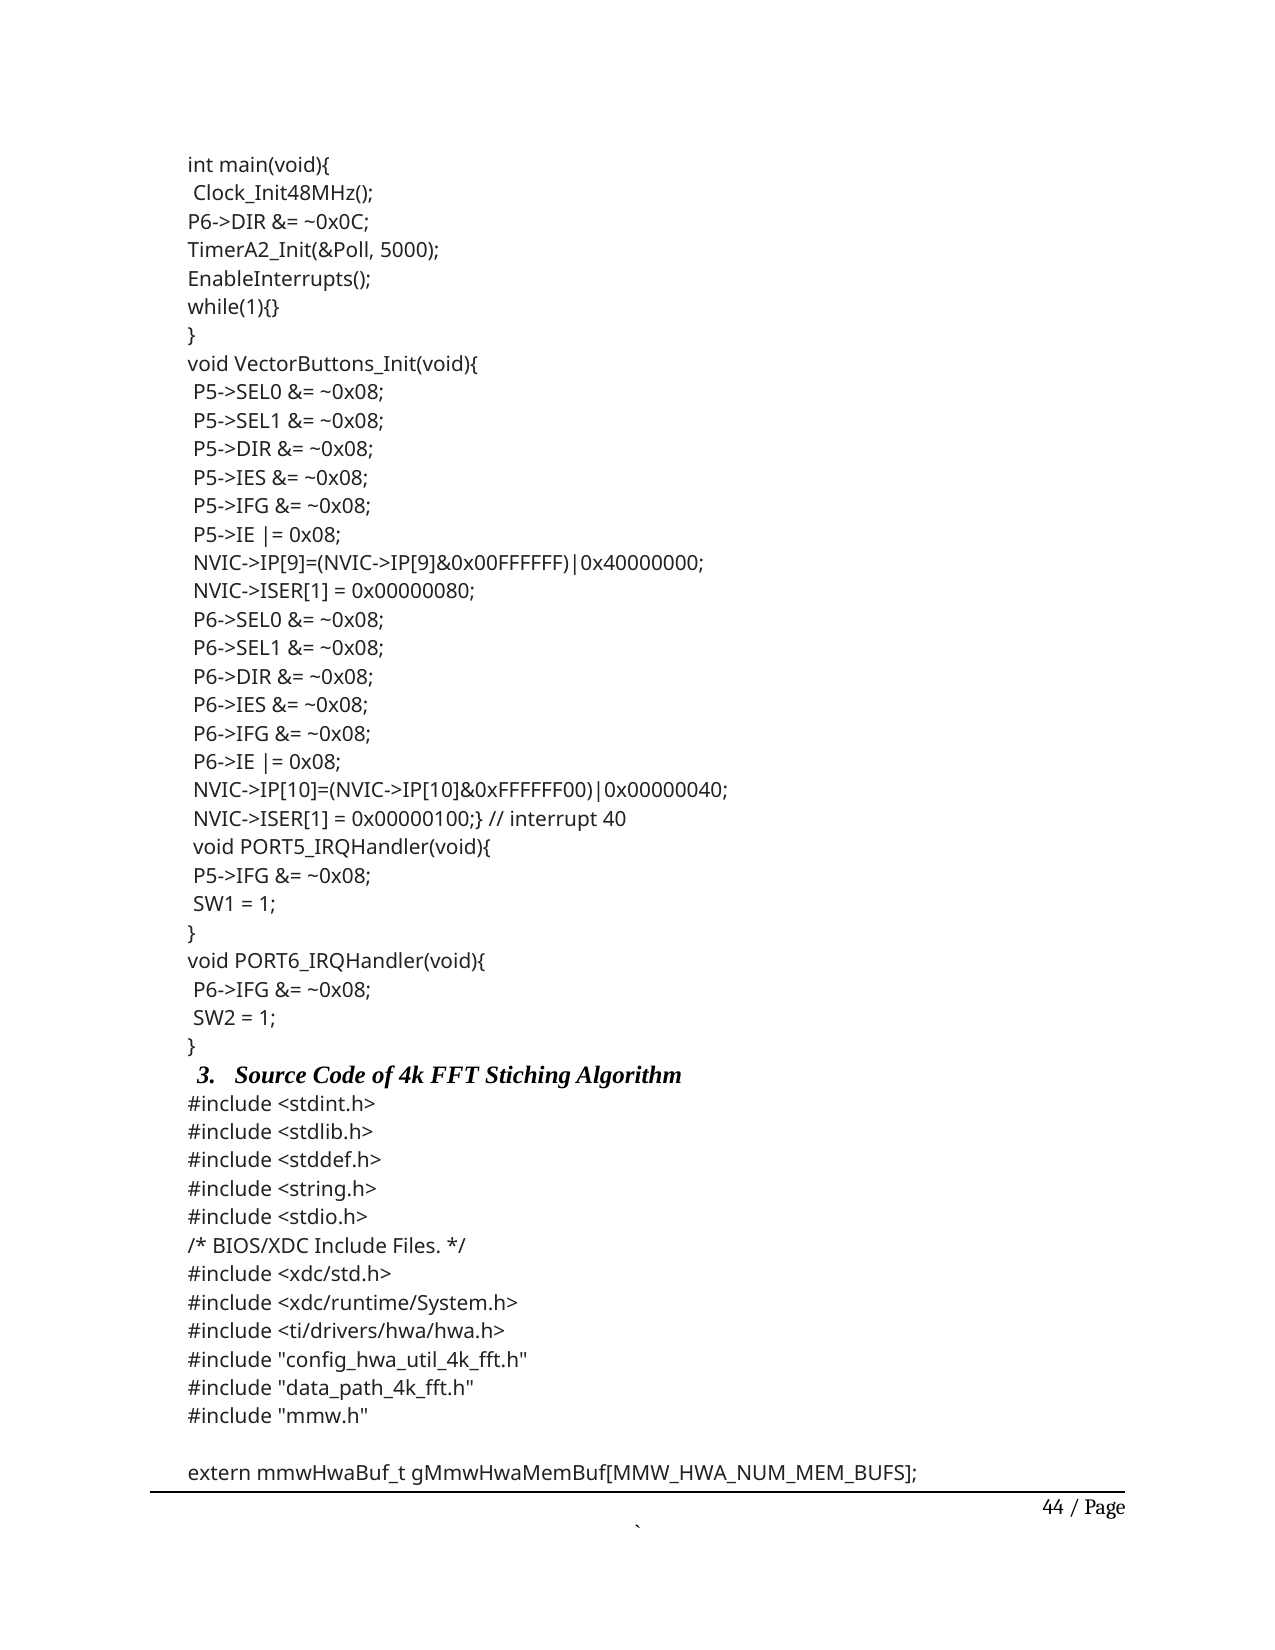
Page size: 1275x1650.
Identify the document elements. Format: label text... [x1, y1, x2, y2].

text EnableInterrupts(); [150, 264, 1125, 292]
text TimerA2_Init(&Poll, 5000); [150, 235, 1125, 264]
text P6->DIR &= ~0x0C; [150, 207, 1125, 235]
text NVIC->ISER[1] = 0x00000080; [150, 577, 1125, 605]
text /* BIOS/XDC Include Files. */ [150, 1231, 1125, 1259]
text } [150, 918, 1125, 946]
text #include <stdint.h> [150, 1089, 1125, 1117]
text #include <stdlib.h> [150, 1117, 1125, 1146]
text } [150, 1032, 1125, 1060]
text while(1){} [150, 292, 1125, 321]
text P6->IES &= ~0x08; [150, 690, 1125, 719]
text P6->IFG &= ~0x08; [150, 975, 1125, 1003]
text #include "mmw.h" [150, 1402, 1125, 1430]
text P5->IFG &= ~0x08; [150, 861, 1125, 889]
text P5->SEL0 &= ~0x08; [150, 377, 1125, 406]
text NVIC->IP[9]=(NVIC->IP[9]&0x00FFFFFF)|0x40000000; [150, 548, 1125, 577]
text #include <xdc/std.h> [150, 1259, 1125, 1288]
text } [150, 321, 1125, 349]
text P5->IES &= ~0x08; [150, 463, 1125, 491]
text NVIC->ISER[1] = 0x00000100;} // interrupt 40 [150, 804, 1125, 832]
text P6->DIR &= ~0x08; [150, 662, 1125, 690]
text #include <string.h> [150, 1174, 1125, 1202]
text void VectorButtons_Init(void){ [150, 349, 1125, 377]
text P6->SEL1 &= ~0x08; [150, 633, 1125, 662]
text Clock_Init48MHz(); [150, 178, 1125, 207]
text P6->IE |= 0x08; [150, 747, 1125, 776]
text P6->SEL0 &= ~0x08; [150, 605, 1125, 633]
text P5->SEL1 &= ~0x08; [150, 406, 1125, 434]
text int main(void){ [150, 150, 1125, 178]
text #include <ti/drivers/hwa/hwa.h> [150, 1316, 1125, 1345]
text #include <stdio.h> [150, 1202, 1125, 1231]
text P6->IFG &= ~0x08; [150, 719, 1125, 747]
text void PORT5_IRQHandler(void){ [150, 832, 1125, 861]
text void PORT6_IRQHandler(void){ [150, 946, 1125, 975]
list Source Code of 4k FFT Stiching Algorithm [197, 1060, 1125, 1089]
text #include <xdc/runtime/System.h> [150, 1288, 1125, 1316]
text P5->DIR &= ~0x08; [150, 434, 1125, 463]
text #include "data_path_4k_fft.h" [150, 1373, 1125, 1402]
text extern mmwHwaBuf_t gMmwHwaMemBuf[MMW_HWA_NUM_MEM_BUFS]; [150, 1458, 1125, 1487]
text P5->IFG &= ~0x08; [150, 491, 1125, 520]
text SW1 = 1; [150, 889, 1125, 918]
text NVIC->IP[10]=(NVIC->IP[10]&0xFFFFFF00)|0x00000040; [150, 776, 1125, 804]
text P5->IE |= 0x08; [150, 520, 1125, 548]
text #include <stddef.h> [150, 1146, 1125, 1174]
text SW2 = 1; [150, 1003, 1125, 1032]
text #include "config_hwa_util_4k_fft.h" [150, 1345, 1125, 1373]
